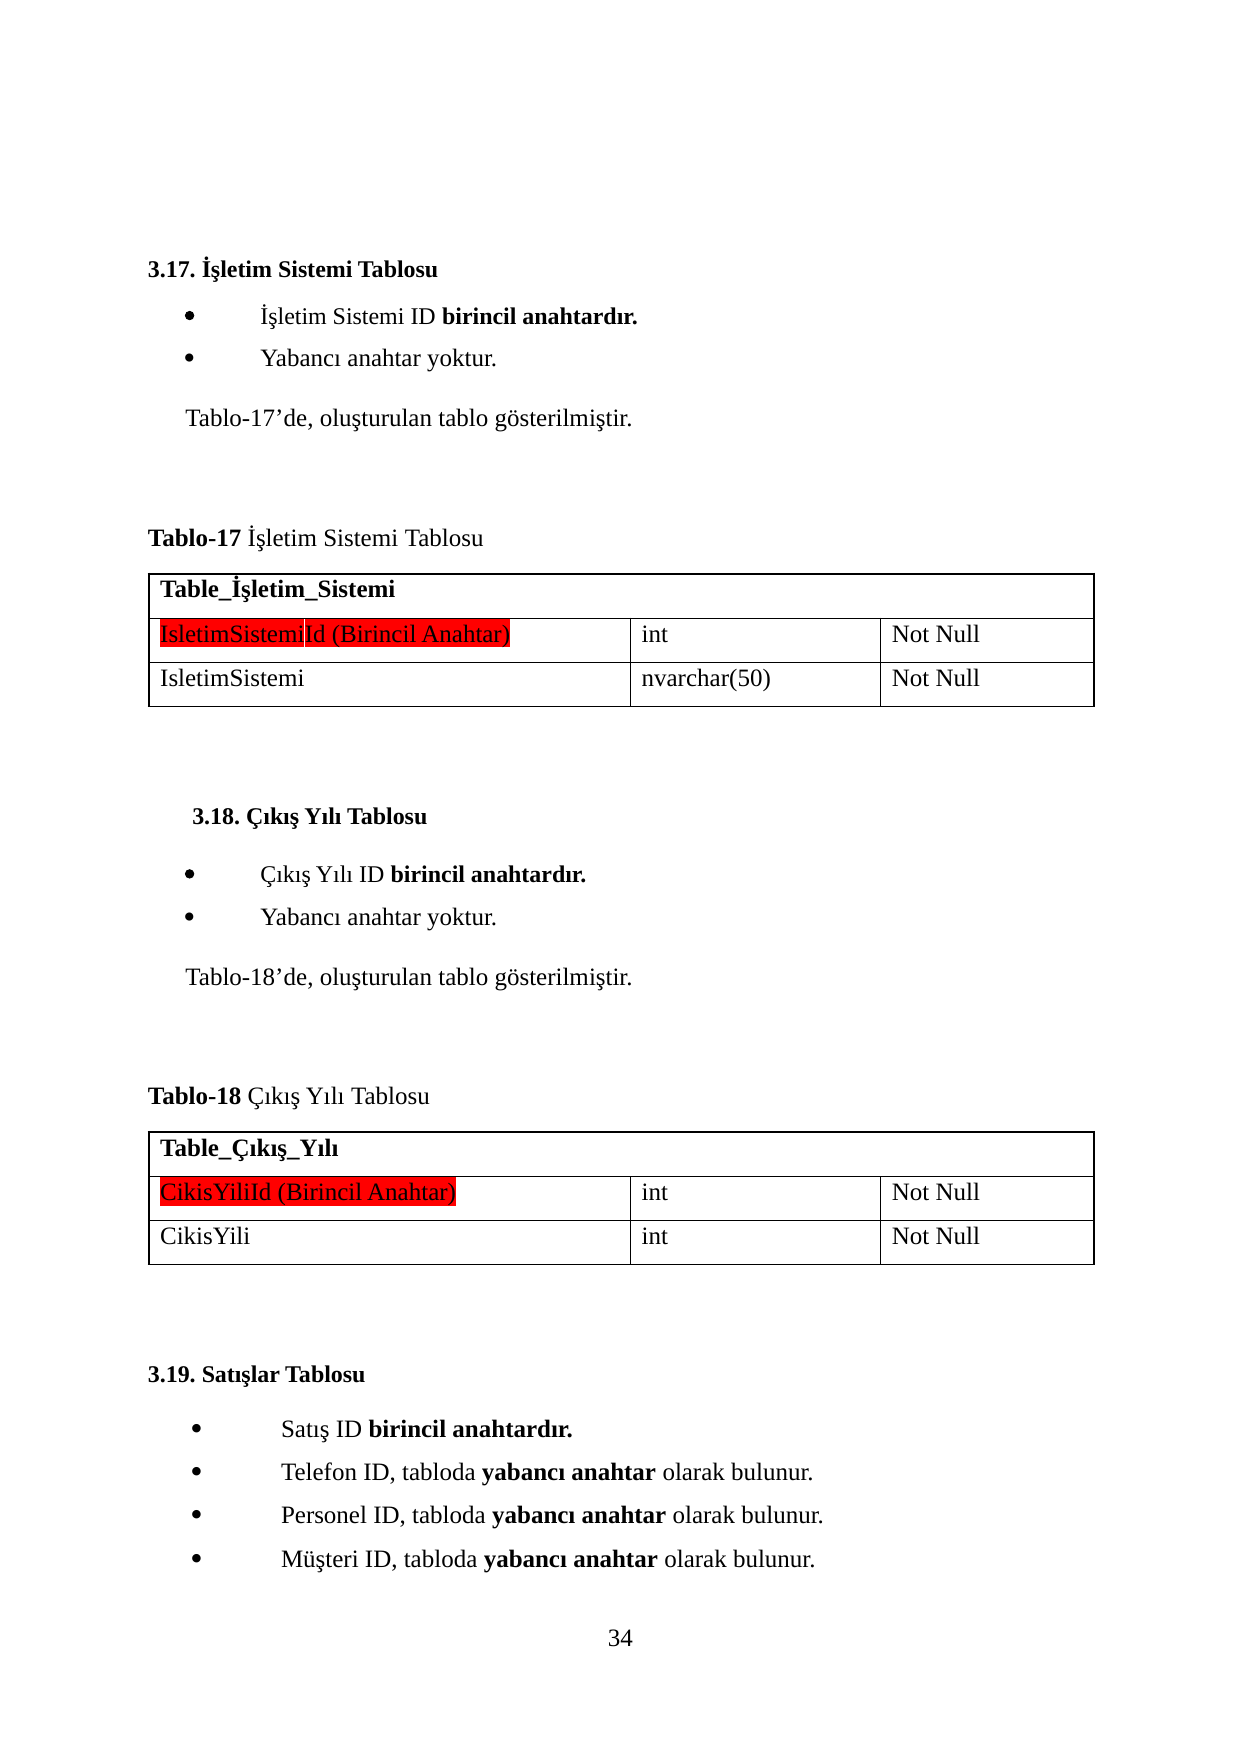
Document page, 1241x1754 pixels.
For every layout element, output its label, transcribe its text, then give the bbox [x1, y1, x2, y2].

table_cell Not Null [881, 619, 1093, 662]
text 3.17. İşletim Sistemi Tablosu [148, 255, 1092, 283]
table_cell nvarchar(50) [631, 663, 880, 706]
table_cell CikisYiliId (Birincil Anahtar) [150, 1177, 630, 1220]
table_cell int [631, 1221, 880, 1264]
subtitle 3.19. Satışlar Tablosu [148, 1361, 1092, 1388]
table_cell int [631, 619, 880, 662]
list Yabancı anahtar yoktur. [185, 902, 1092, 931]
list Personel ID, tabloda yabancı anahtar olarak bulunur. [192, 1501, 1092, 1529]
text Tablo-18’de, oluşturulan tablo gösterilmiştir. [185, 962, 1092, 990]
list Yabancı anahtar yoktur. [185, 343, 1092, 372]
table_cell CikisYili [150, 1221, 630, 1264]
text Tablo-17’de, oluşturulan tablo gösterilmiştir. [185, 403, 1092, 432]
table_cell IsletimSistemi [150, 663, 630, 706]
table_header Table_Çıkış_Yılı [150, 1133, 1093, 1176]
table_cell Not Null [881, 663, 1093, 706]
table_cell int [631, 1177, 880, 1220]
text Tablo-17 İşletim Sistemi Tablosu [148, 523, 1092, 552]
list Telefon ID, tabloda yabancı anahtar olarak bulunur. [192, 1457, 1092, 1486]
list Çıkış Yılı ID birincil anahtardır. [185, 860, 1092, 888]
list Müşteri ID, tabloda yabancı anahtar olarak bulunur. [192, 1544, 1092, 1572]
list İşletim Sistemi ID birincil anahtardır. [185, 302, 1092, 330]
table_cell Not Null [881, 1221, 1093, 1264]
table_cell Not Null [881, 1177, 1093, 1220]
table_header Table_İşletim_Sistemi [150, 575, 1093, 618]
table_cell IsletimSistemiId (Birincil Anahtar) [150, 619, 630, 662]
text Tablo-18 Çıkış Yılı Tablosu [148, 1081, 1092, 1110]
list Satış ID birincil anahtardır. [192, 1414, 1092, 1443]
text 3.18. Çıkış Yılı Tablosu [148, 802, 1092, 830]
